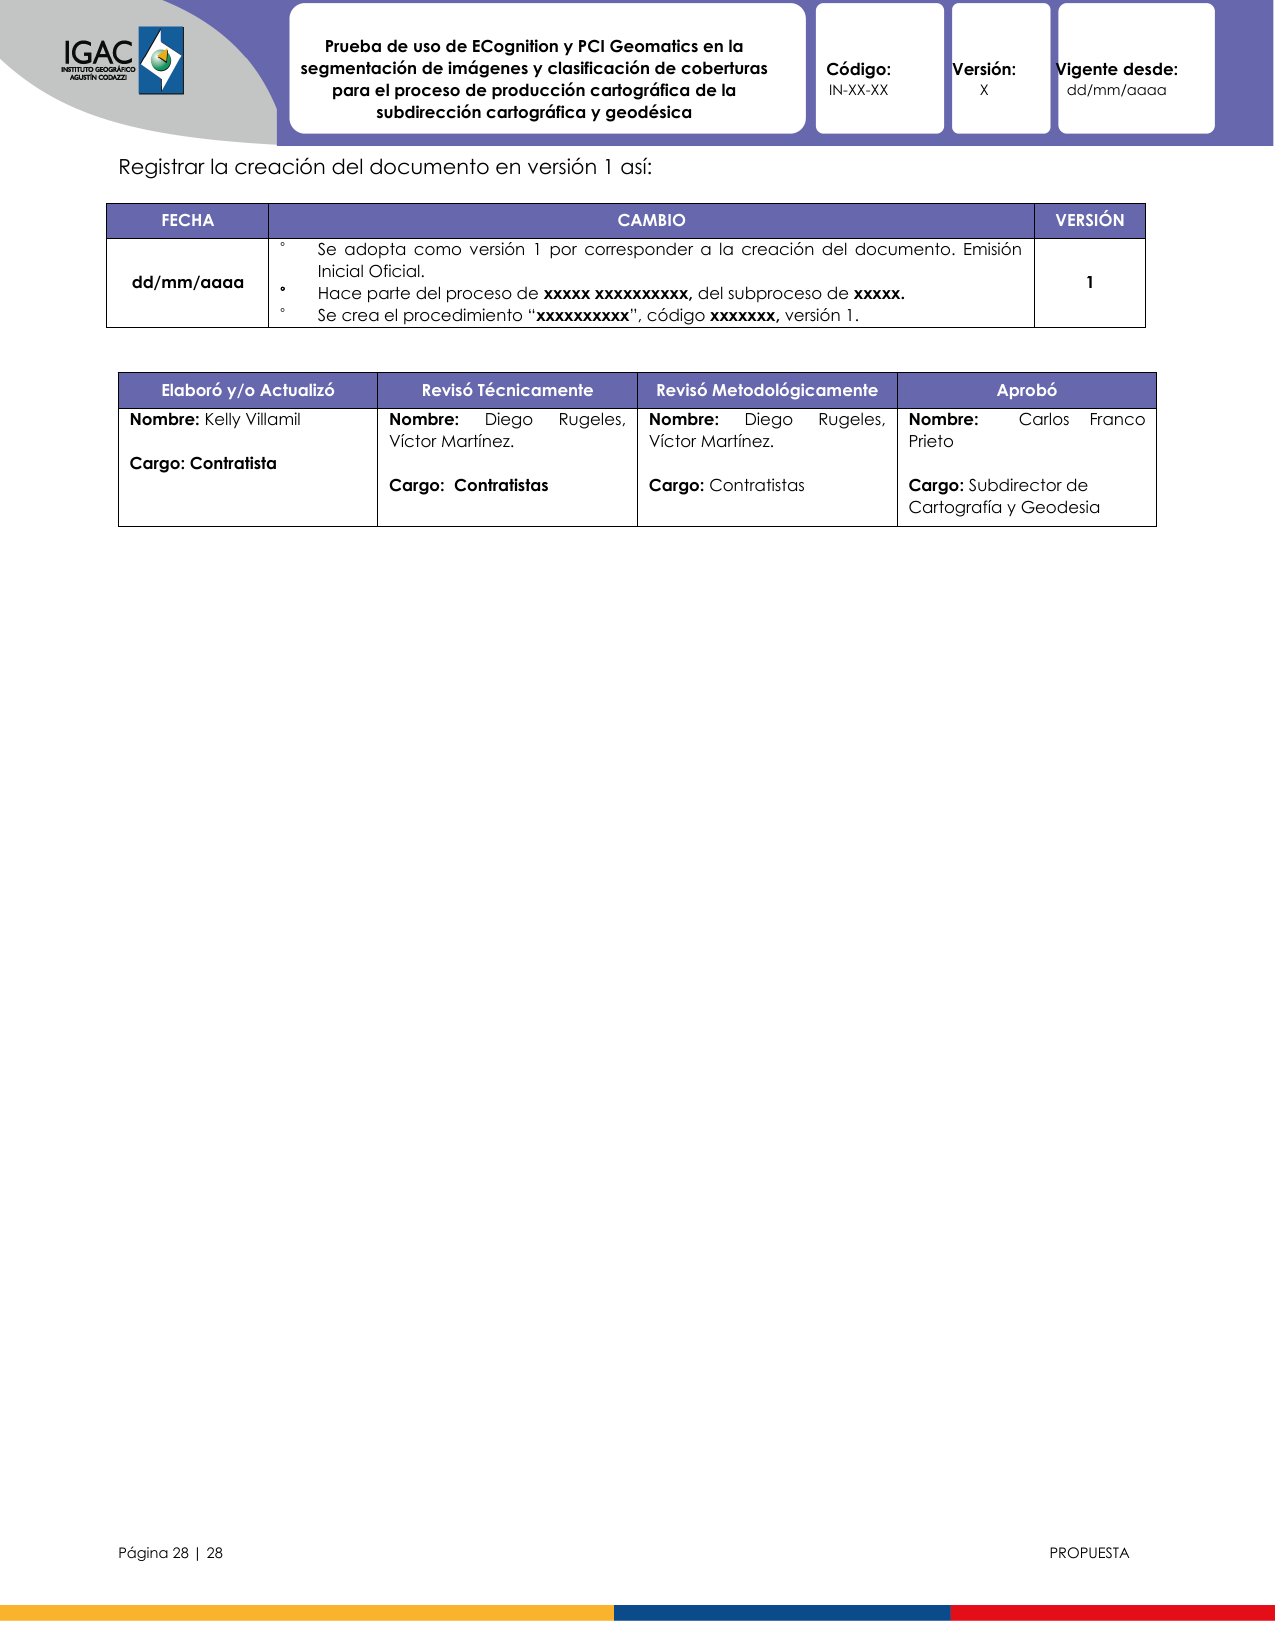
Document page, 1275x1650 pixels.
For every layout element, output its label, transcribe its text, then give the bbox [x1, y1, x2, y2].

table_cell dd/mm/aaaa [107, 239, 268, 327]
table_cell Nombre: Carlos Franco Prieto Cargo: Subdirector de Cartografía y Geodesia [898, 409, 1156, 526]
table_header Revisó Metodológicamente [638, 373, 897, 408]
table_header VERSIÓN [1035, 204, 1145, 238]
table_cell Nombre: Diego Rugeles, Víctor Martínez. Cargo: Contratistas [638, 409, 897, 526]
table_cell Nombre: Kelly Villamil Cargo: Contratista [119, 409, 377, 526]
table_header Aprobó [898, 373, 1156, 408]
picture [0, 0, 1274, 146]
text Registrar la creación del documento en versión 1 así: [118, 153, 1157, 179]
table_cell Se adopta como versión 1 por corresponder a la creación del documento. Emisión Inicial Oficial. Hace parte del proceso de xxxxx xxxxxxxxxx, del subproceso de xxxxx. Se crea el procedimiento “xxxxxxxxxx”, código xxxxxxx, versión 1. [269, 239, 1034, 327]
table_header CAMBIO [269, 204, 1034, 238]
table_header FECHA [107, 204, 268, 238]
table_cell Nombre: Diego Rugeles, Víctor Martínez. Cargo: Contratistas [378, 409, 637, 526]
picture [0, 1605, 1275, 1621]
table_cell 1 [1035, 239, 1145, 327]
table_header Elaboró y/o Actualizó [119, 373, 377, 408]
table_header Revisó Técnicamente [378, 373, 637, 408]
